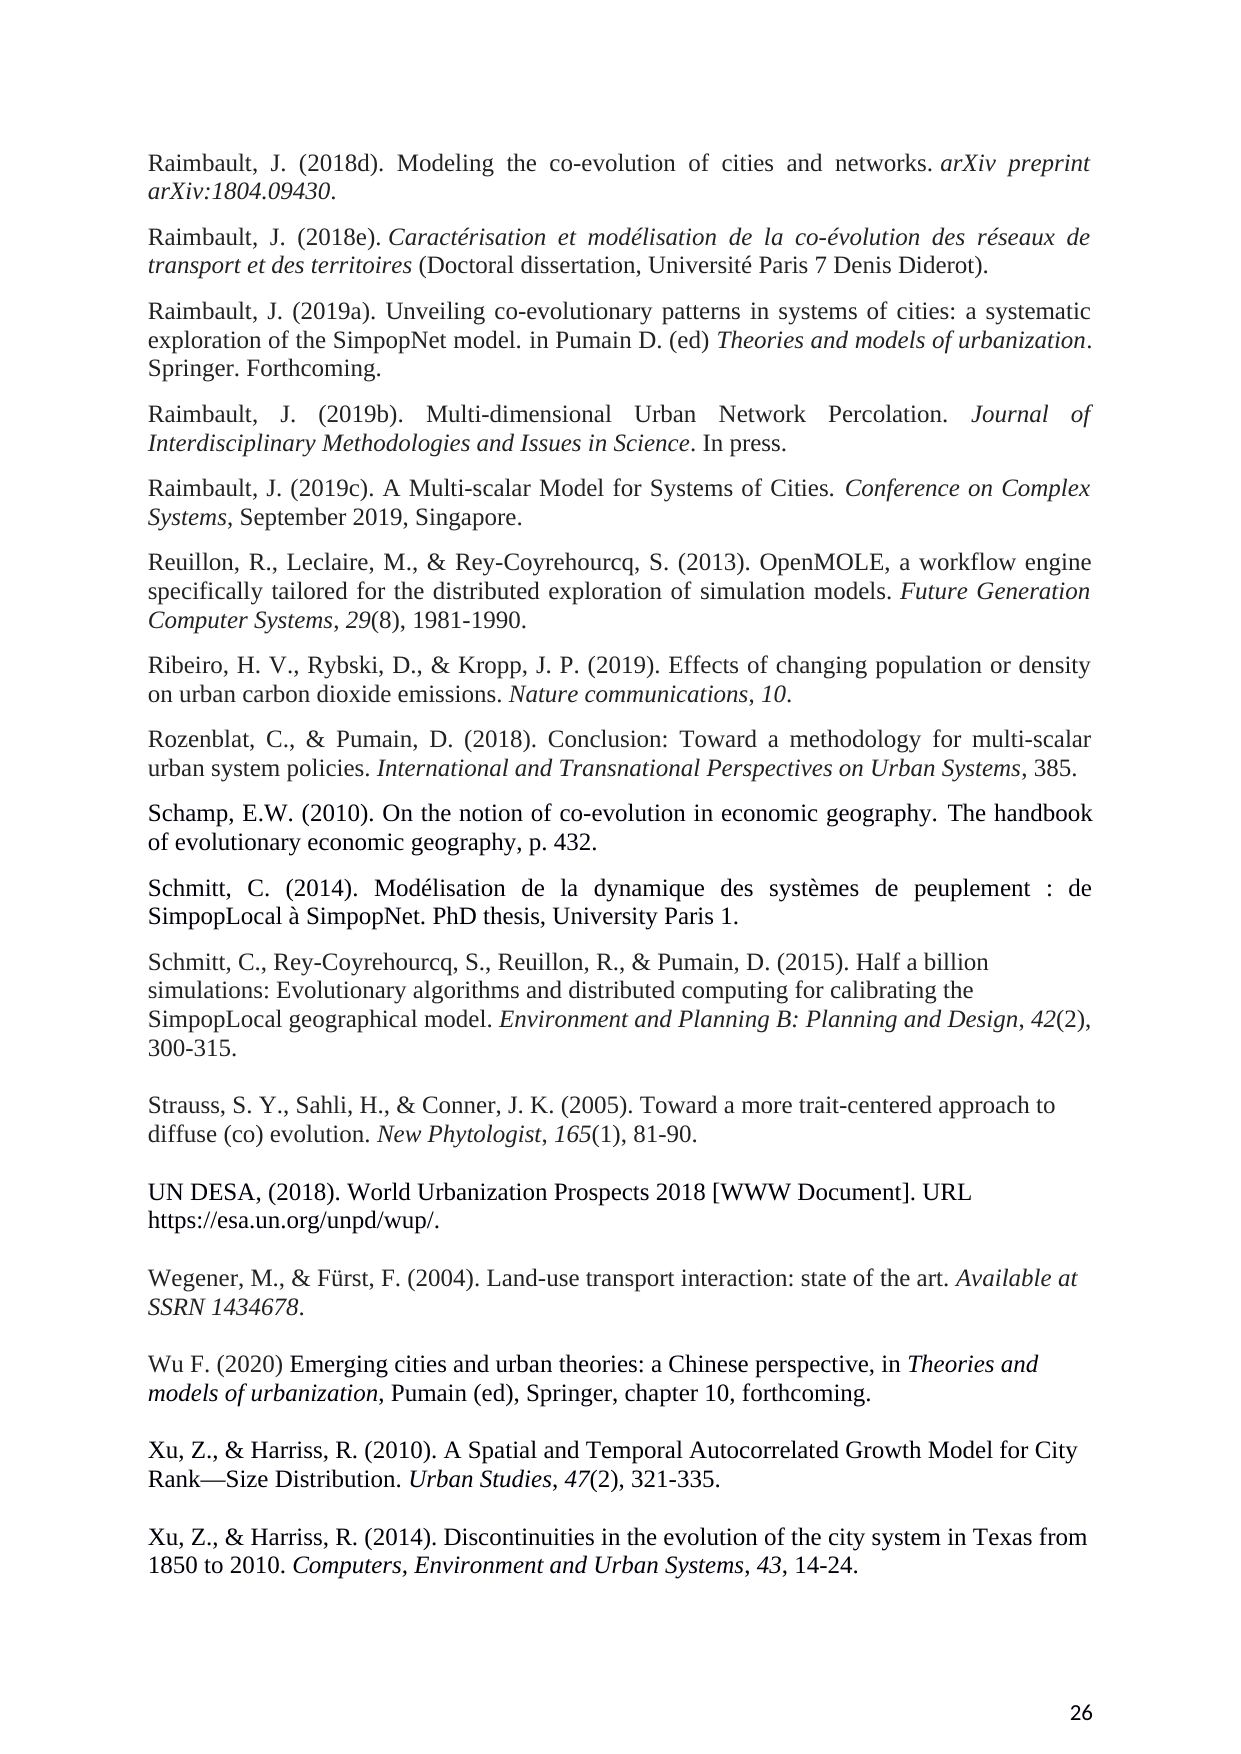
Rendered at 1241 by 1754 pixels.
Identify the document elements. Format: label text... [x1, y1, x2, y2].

text Raimbault, J. (2019a). Unveiling co-evolutionary patterns in systems of cities: a systematic exploration of the SimpopNet model. in Pumain D. (ed) Theories and models of urbanization. Springer. Forthcoming. [148, 296, 1093, 382]
text Reuillon, R., Leclaire, M., & Rey-Coyrehourcq, S. (2013). OpenMOLE, a workflow engine specifically tailored for the distributed exploration of simulation models. Future Generation Computer Systems, 29(8), 1981-1990. [148, 547, 1093, 633]
text Raimbault, J. (2018d). Modeling the co-evolution of cities and networks. arXiv preprint arXiv:1804.09430. [148, 148, 1093, 205]
text Wegener, M., & Fürst, F. (2004). Land-use transport interaction: state of the art. Available at SSRN 1434678. [148, 1263, 1093, 1321]
text Raimbault, J. (2019c). A Multi-scalar Model for Systems of Cities. Conference on Complex Systems, September 2019, Singapore. [148, 473, 1093, 531]
text Raimbault, J. (2019b). Multi-dimensional Urban Network Percolation. Journal of Interdisciplinary Methodologies and Issues in Science. In press. [148, 399, 1093, 456]
text Schmitt, C. (2014). Modélisation de la dynamique des systèmes de peuplement : de SimpopLocal à SimpopNet. PhD thesis, University Paris 1. [148, 873, 1093, 930]
text Xu, Z., & Harriss, R. (2010). A Spatial and Temporal Autocorrelated Growth Model for City Rank—Size Distribution. Urban Studies, 47(2), 321-335. [148, 1436, 1093, 1493]
text Schmitt, C., Rey-Coyrehourcq, S., Reuillon, R., & Pumain, D. (2015). Half a billion simulations: Evolutionary algorithms and distributed computing for calibrating the SimpopLocal geographical model. Environment and Planning B: Planning and Design, 42(2), 300-315. [148, 947, 1093, 1062]
text Xu, Z., & Harriss, R. (2014). Discontinuities in the evolution of the city system in Texas from 1850 to 2010. Computers, Environment and Urban Systems, 43, 14-24. [148, 1522, 1093, 1579]
text Wu F. (2020) Emerging cities and urban theories: a Chinese perspective, in Theories and models of urbanization, Pumain (ed), Springer, chapter 10, forthcoming. [148, 1349, 1093, 1407]
text UN DESA, (2018). World Urbanization Prospects 2018 [WWW Document]. URL https://esa.un.org/unpd/wup/. [148, 1177, 1093, 1234]
text Strauss, S. Y., Sahli, H., & Conner, J. K. (2005). Toward a more trait‐centered approach to diffuse (co) evolution. New Phytologist, 165(1), 81-90. [148, 1091, 1093, 1148]
text Raimbault, J. (2018e). Caractérisation et modélisation de la co-évolution des réseaux de transport et des territoires (Doctoral dissertation, Université Paris 7 Denis Diderot). [148, 222, 1093, 279]
text Schamp, E.W. (2010). On the notion of co-evolution in economic geography. The handbook of evolutionary economic geography, p. 432. [148, 798, 1093, 856]
text Ribeiro, H. V., Rybski, D., & Kropp, J. P. (2019). Effects of changing population or density on urban carbon dioxide emissions. Nature communications, 10. [148, 650, 1093, 708]
text Rozenblat, C., & Pumain, D. (2018). Conclusion: Toward a methodology for multi-scalar urban system policies. International and Transnational Perspectives on Urban Systems, 385. [148, 724, 1093, 782]
